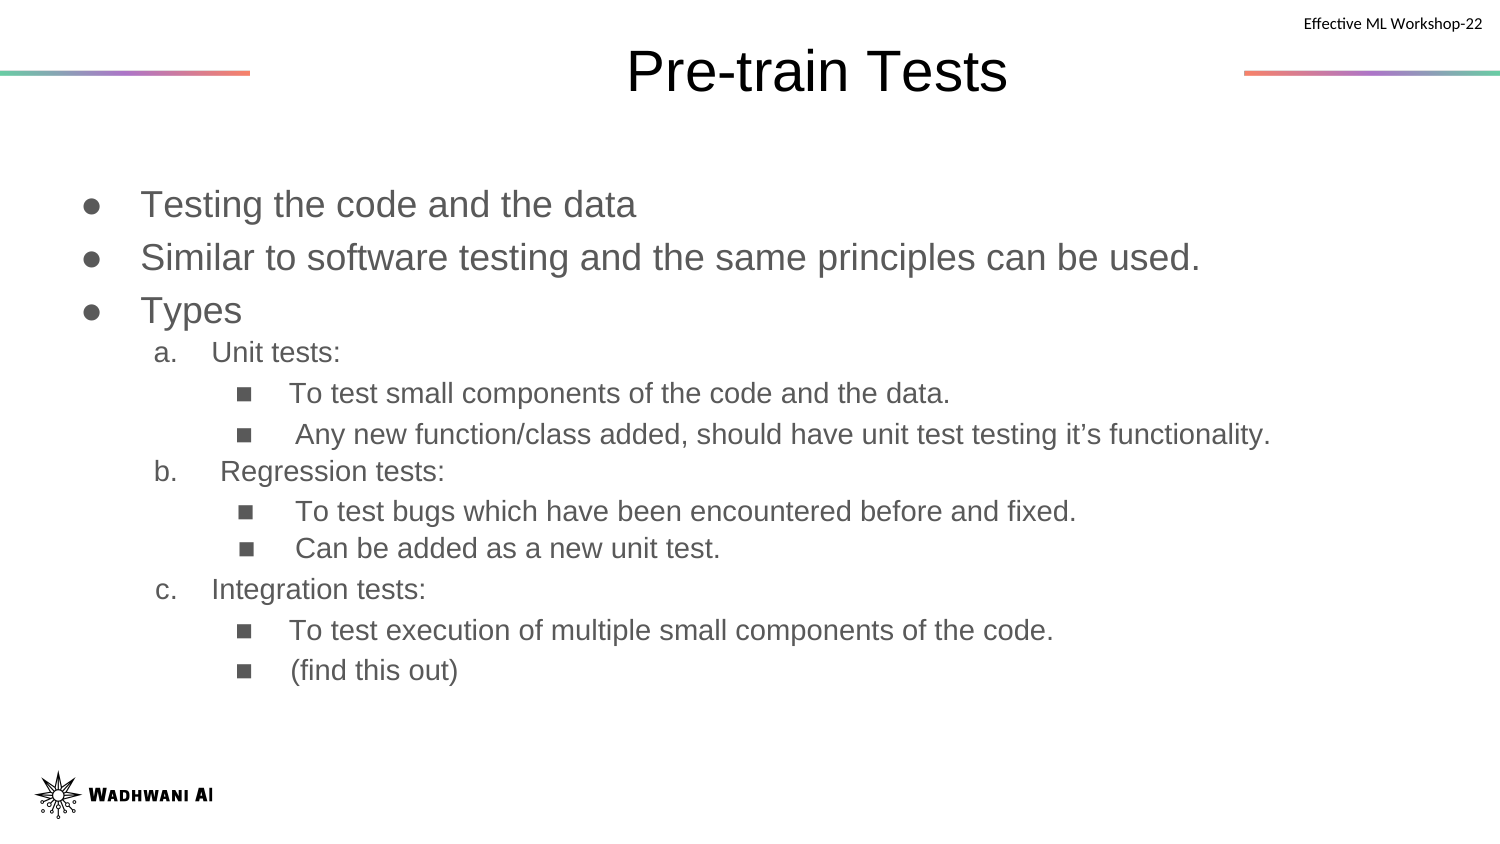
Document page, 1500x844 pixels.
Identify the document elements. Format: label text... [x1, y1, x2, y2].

picture [1288, 70, 1500, 76]
picture [34, 770, 213, 819]
text ■ (find this out) [70, 653, 1288, 687]
list Types [80, 288, 1248, 331]
picture [0, 70, 212, 76]
text ■ To test execution of multiple small components of the code. [70, 613, 1288, 646]
text ■ To test bugs which have been encountered before and fixed. ■ Can be added as a new unit test. [237, 494, 1087, 565]
text a. Unit tests: [70, 335, 1288, 369]
text c. Integration tests: [70, 572, 1288, 605]
list Testing the code and the data [80, 182, 1248, 226]
text ■ To test small components of the code and the data. [70, 376, 1288, 409]
list Similar to software testing and the same principles can be used. [80, 235, 1248, 278]
subtitle Pre-train Tests [212, 36, 1288, 103]
text ■ Any new function/class added, should have unit test testing it’s functionality. b. Regression tests: [153, 417, 1288, 487]
